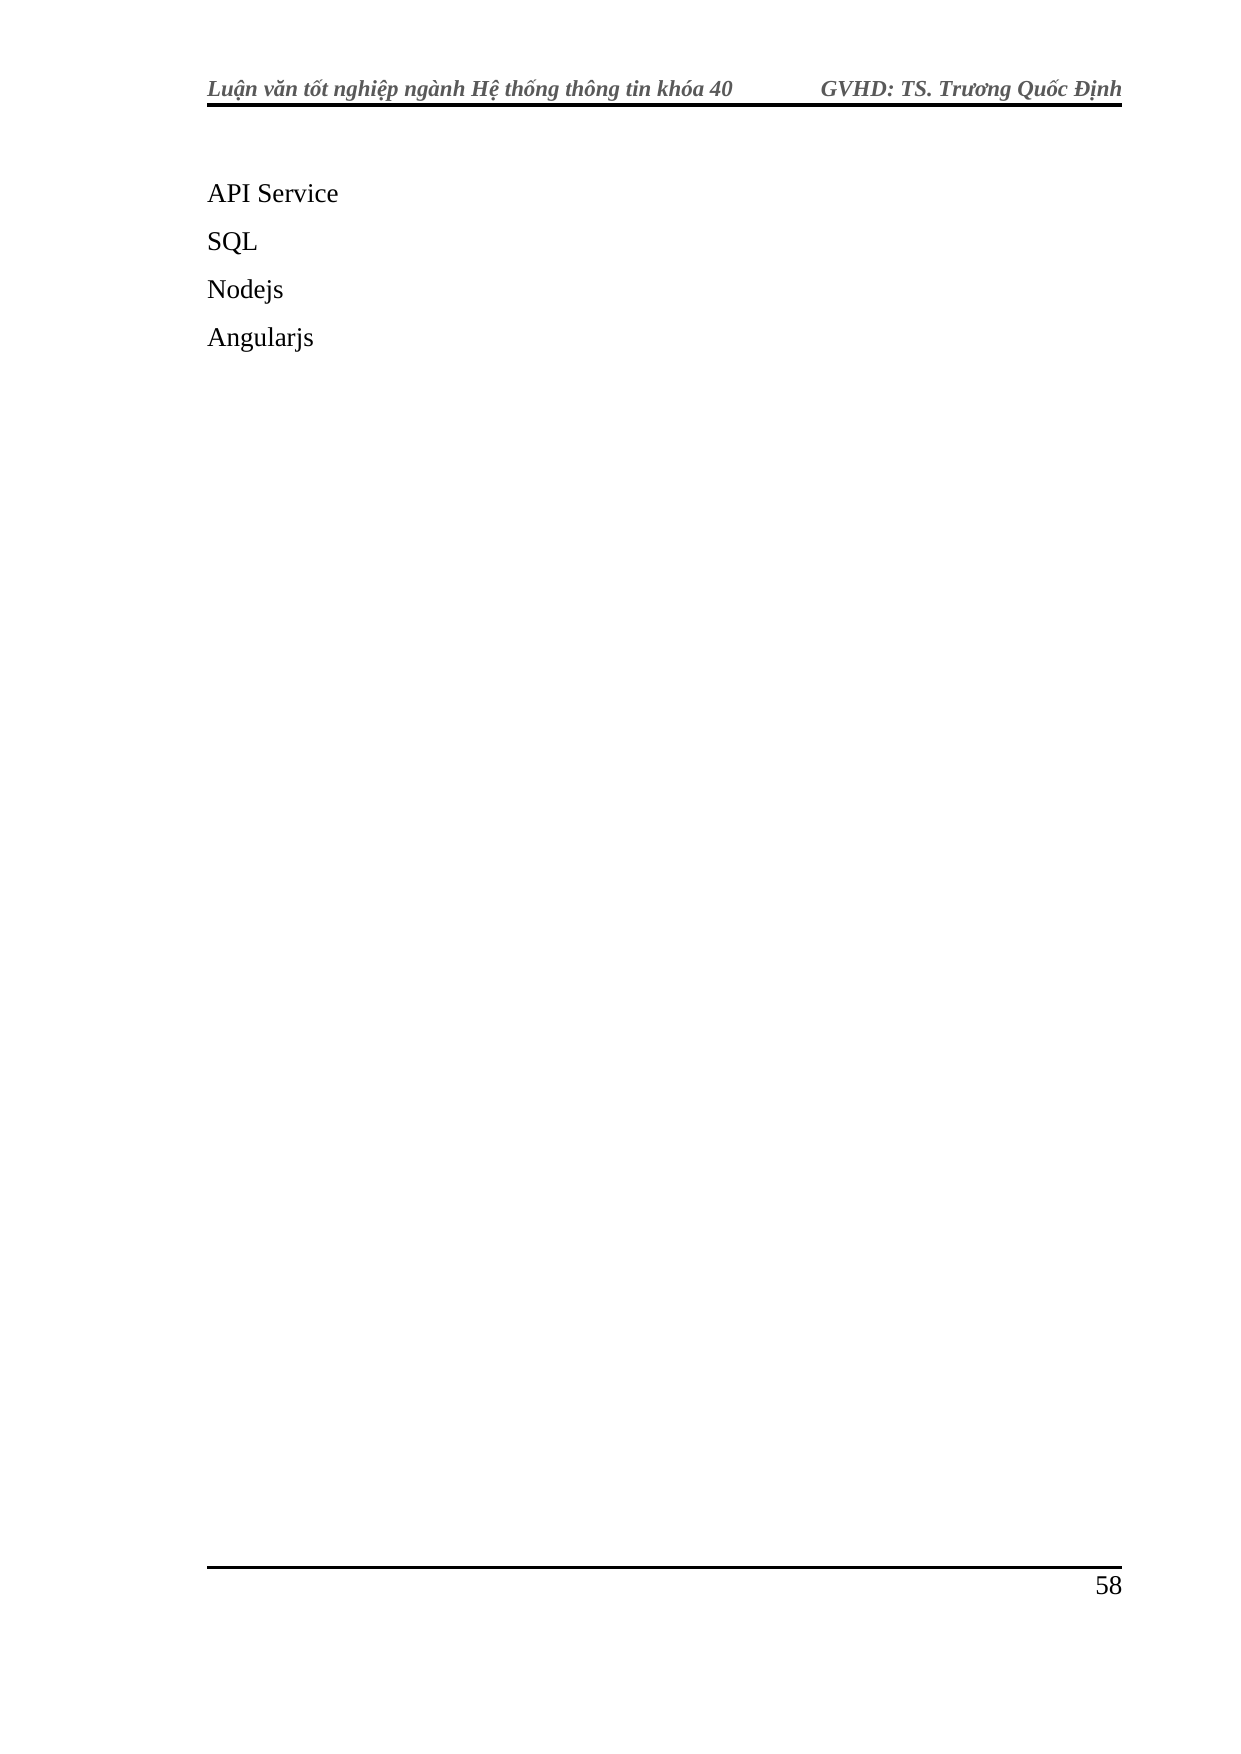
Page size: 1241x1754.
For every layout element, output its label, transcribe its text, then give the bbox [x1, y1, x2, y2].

text SQL [207, 225, 1122, 256]
text Angularjs [207, 321, 1122, 352]
text API Service [207, 177, 1122, 208]
text Nodejs [207, 273, 1122, 304]
